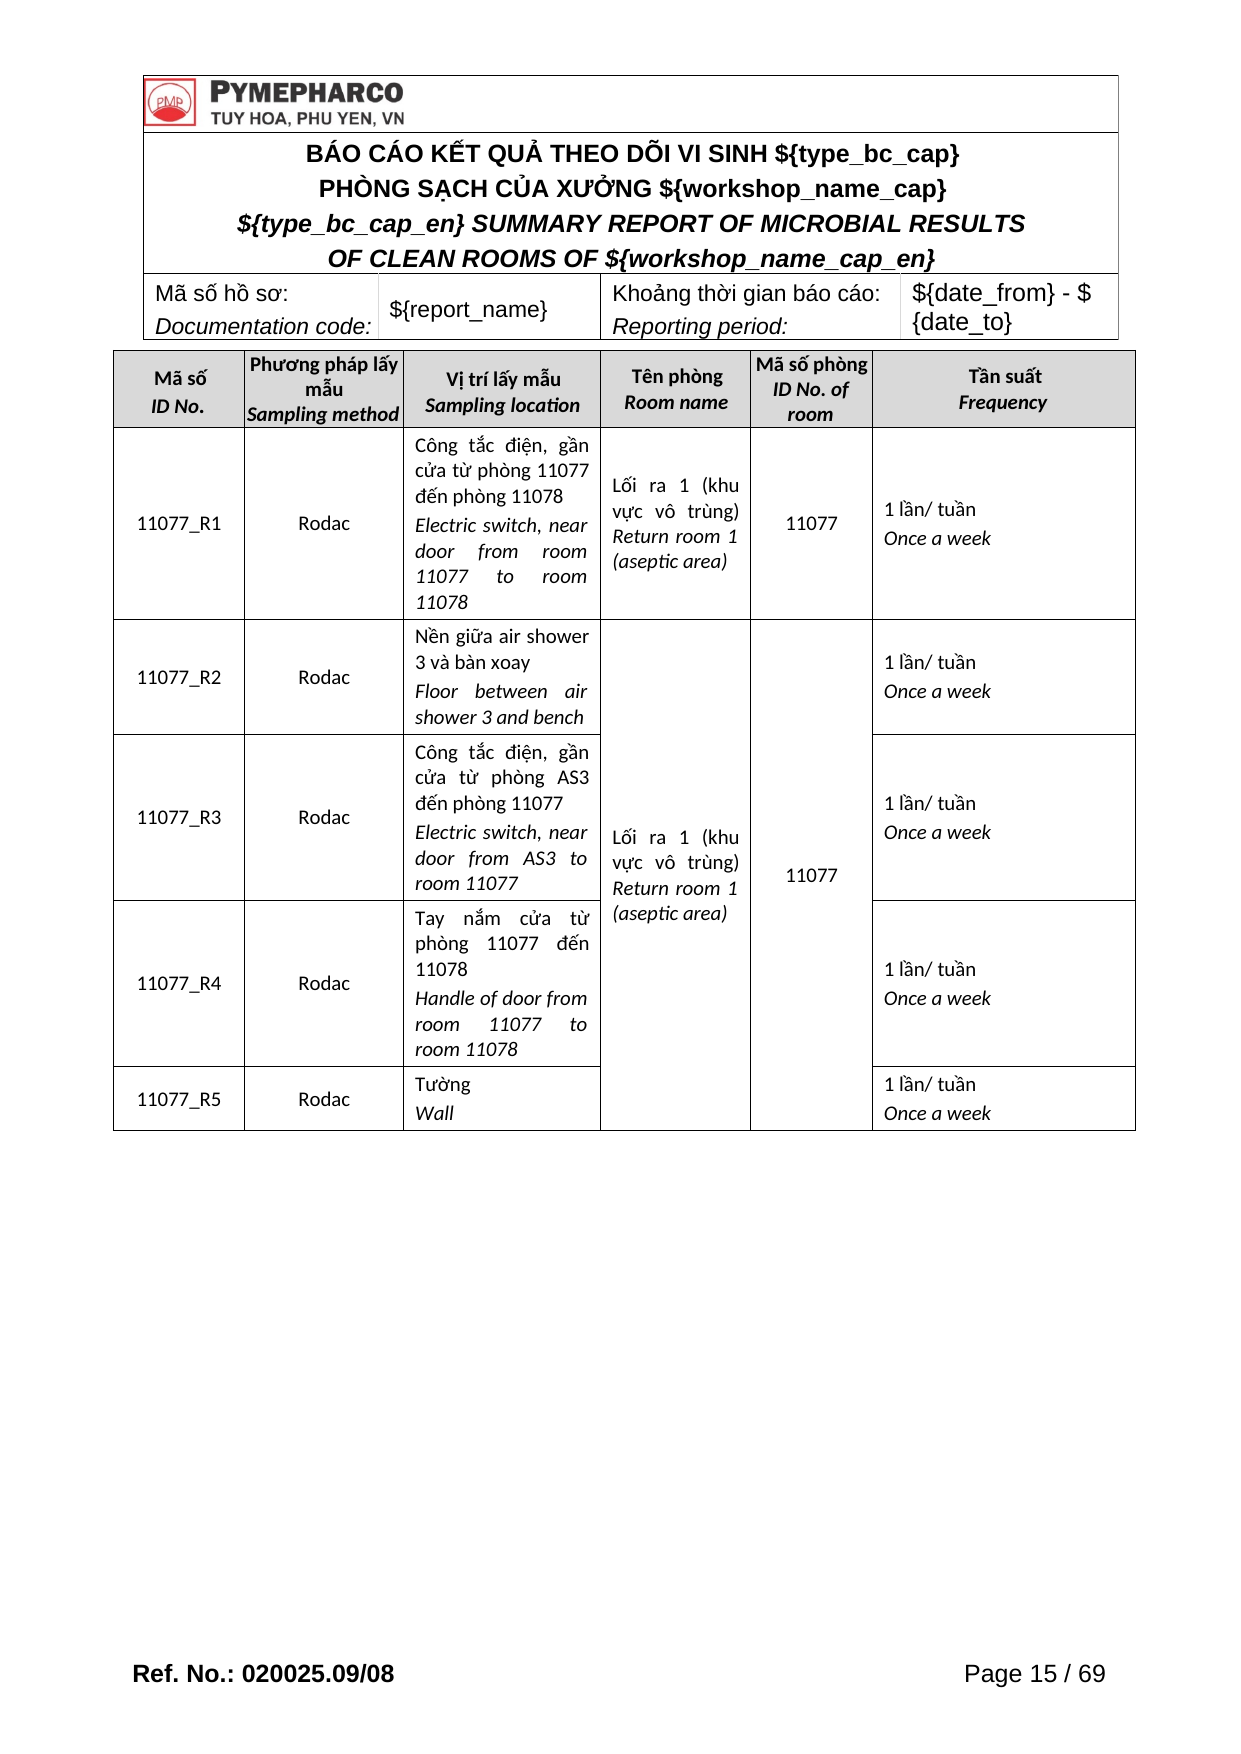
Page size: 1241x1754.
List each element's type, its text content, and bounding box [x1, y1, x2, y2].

table_cell Rodac [245, 1067, 403, 1130]
table_cell 1 lần/ tuần Once a week [873, 901, 1135, 1066]
table_cell Lối ra 1 (khu vực vô trùng) Return room 1 (aseptic area) [601, 620, 750, 1130]
table_cell 1 lần/ tuần Once a week [873, 620, 1135, 734]
table_header Tần suất Frequency [873, 351, 1135, 427]
table_header Tên phòng Room name [601, 351, 750, 427]
table_header Phương pháp lấy mẫu Sampling method [245, 351, 403, 427]
table_header Mã số phòng ID No. of room [751, 351, 872, 427]
table_header Mã số ID No. [114, 351, 244, 427]
table_cell Rodac [245, 620, 403, 734]
table_cell Nền giữa air shower 3 và bàn xoay Floor between air shower 3 and bench [404, 620, 600, 734]
picture [144, 78, 404, 127]
table_cell Tường Wall [404, 1067, 600, 1130]
table_header Vị trí lấy mẫu Sampling location [404, 351, 600, 427]
table_cell 1 lần/ tuần Once a week [873, 1067, 1135, 1130]
table_cell 11077_R4 [114, 901, 244, 1066]
table_cell Công tắc điện, gần cửa từ phòng AS3 đến phòng 11077 Electric switch, near door from AS3 to room 11077 [404, 735, 600, 900]
table_cell Rodac [245, 735, 403, 900]
table_cell Tay nắm cửa từ phòng 11077 đến 11078 Handle of door from room 11077 to room 11078 [404, 901, 600, 1066]
table_cell 11077_R3 [114, 735, 244, 900]
table_cell Rodac [245, 428, 403, 618]
table_cell 11077 [751, 620, 872, 1130]
table_cell 1 lần/ tuần Once a week [873, 735, 1135, 900]
table_cell Công tắc điện, gần cửa từ phòng 11077 đến phòng 11078 Electric switch, near door from room 11077 to room 11078 [404, 428, 600, 618]
table_cell 11077_R2 [114, 620, 244, 734]
table_cell Rodac [245, 901, 403, 1066]
table_cell 11077_R5 [114, 1067, 244, 1130]
table_cell 11077 [751, 428, 872, 618]
table_cell 11077_R1 [114, 428, 244, 618]
table_cell 1 lần/ tuần Once a week [873, 428, 1135, 618]
table_cell Lối ra 1 (khu vực vô trùng) Return room 1 (aseptic area) [601, 428, 750, 618]
